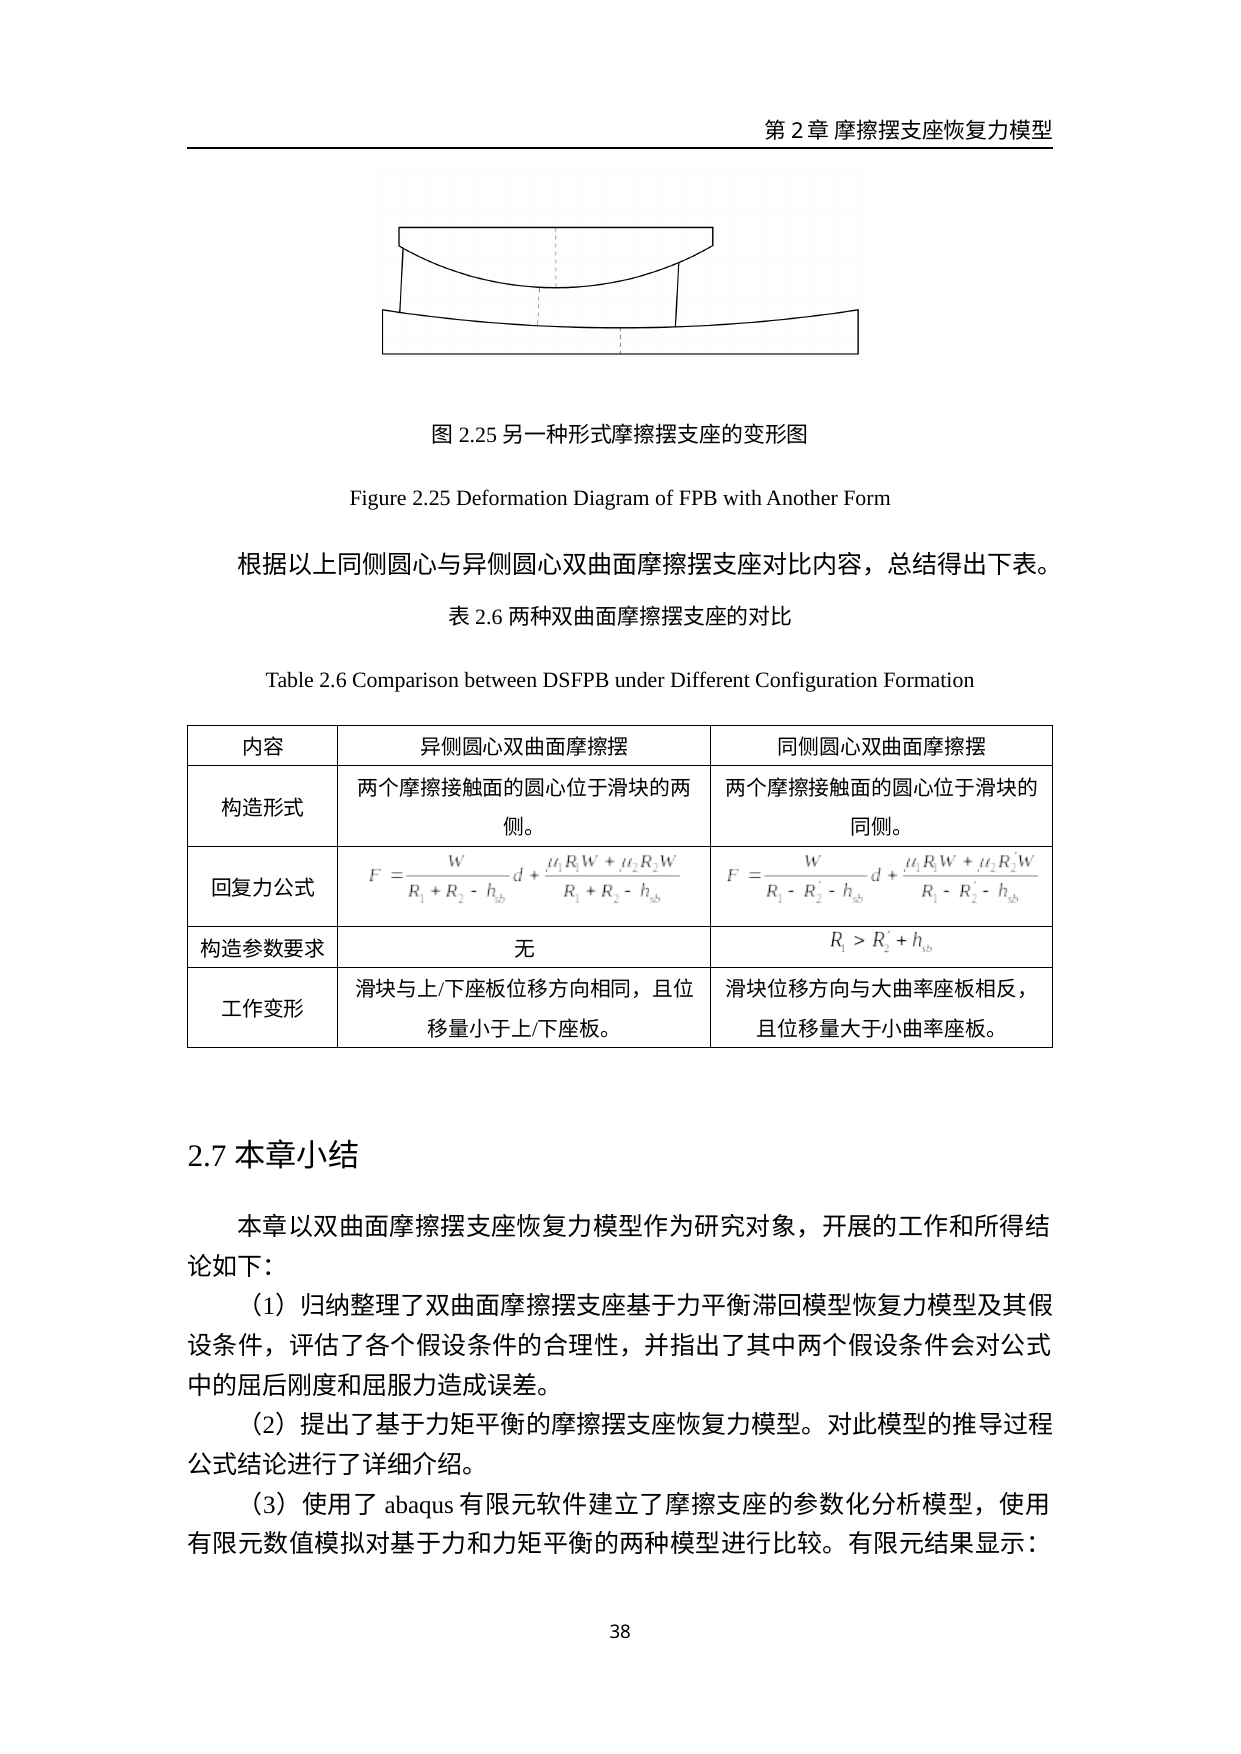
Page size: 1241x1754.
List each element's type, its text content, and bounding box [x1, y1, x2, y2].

table_cell 回复力公式 [188, 847, 337, 926]
table_cell [338, 847, 710, 926]
text 表 2.6 两种双曲面摩擦摆支座的对比 [187, 595, 1053, 635]
table_cell 两个摩擦接触面的圆心位于滑块的两侧。 [338, 766, 710, 846]
table_cell 滑块与上/下座板位移方向相同，且位移量小于上/下座板。 [338, 968, 710, 1047]
table_cell 无 [338, 927, 710, 967]
picture [373, 162, 867, 367]
text （1）归纳整理了双曲面摩擦摆支座基于力平衡滞回模型恢复力模型及其假设条件，评估了各个假设条件的合理性，并指出了其中两个假设条件会对公式中的屈后刚度和屈服力造成误差。 [187, 1284, 1053, 1403]
table_cell 工作变形 [188, 968, 337, 1047]
table_cell [711, 847, 1052, 926]
text 根据以上同侧圆心与异侧圆心双曲面摩擦摆支座对比内容，总结得出下表。 [187, 543, 1053, 583]
table_cell 滑块位移方向与大曲率座板相反，且位移量大于小曲率座板。 [711, 968, 1052, 1047]
table_cell [711, 927, 1052, 967]
text （2）提出了基于力矩平衡的摩擦摆支座恢复力模型。对此模型的推导过程、公式结论进行了详细介绍。 [187, 1403, 1053, 1483]
table_header 异侧圆心双曲面摩擦摆 [338, 726, 710, 765]
table_header 同侧圆心双曲面摩擦摆 [711, 726, 1052, 765]
text Table 2.6 Comparison between DSFPB under Different Configuration Formation [187, 660, 1053, 699]
table_cell 两个摩擦接触面的圆心位于滑块的同侧。 [711, 766, 1052, 846]
subtitle 本章小结 [187, 1113, 1053, 1192]
table_cell 构造参数要求 [188, 927, 337, 967]
table_cell 构造形式 [188, 766, 337, 846]
text 本章以双曲面摩擦摆支座恢复力模型作为研究对象，开展的工作和所得结论如下： [187, 1205, 1053, 1284]
table_header 内容 [188, 726, 337, 765]
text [187, 1483, 1053, 1562]
